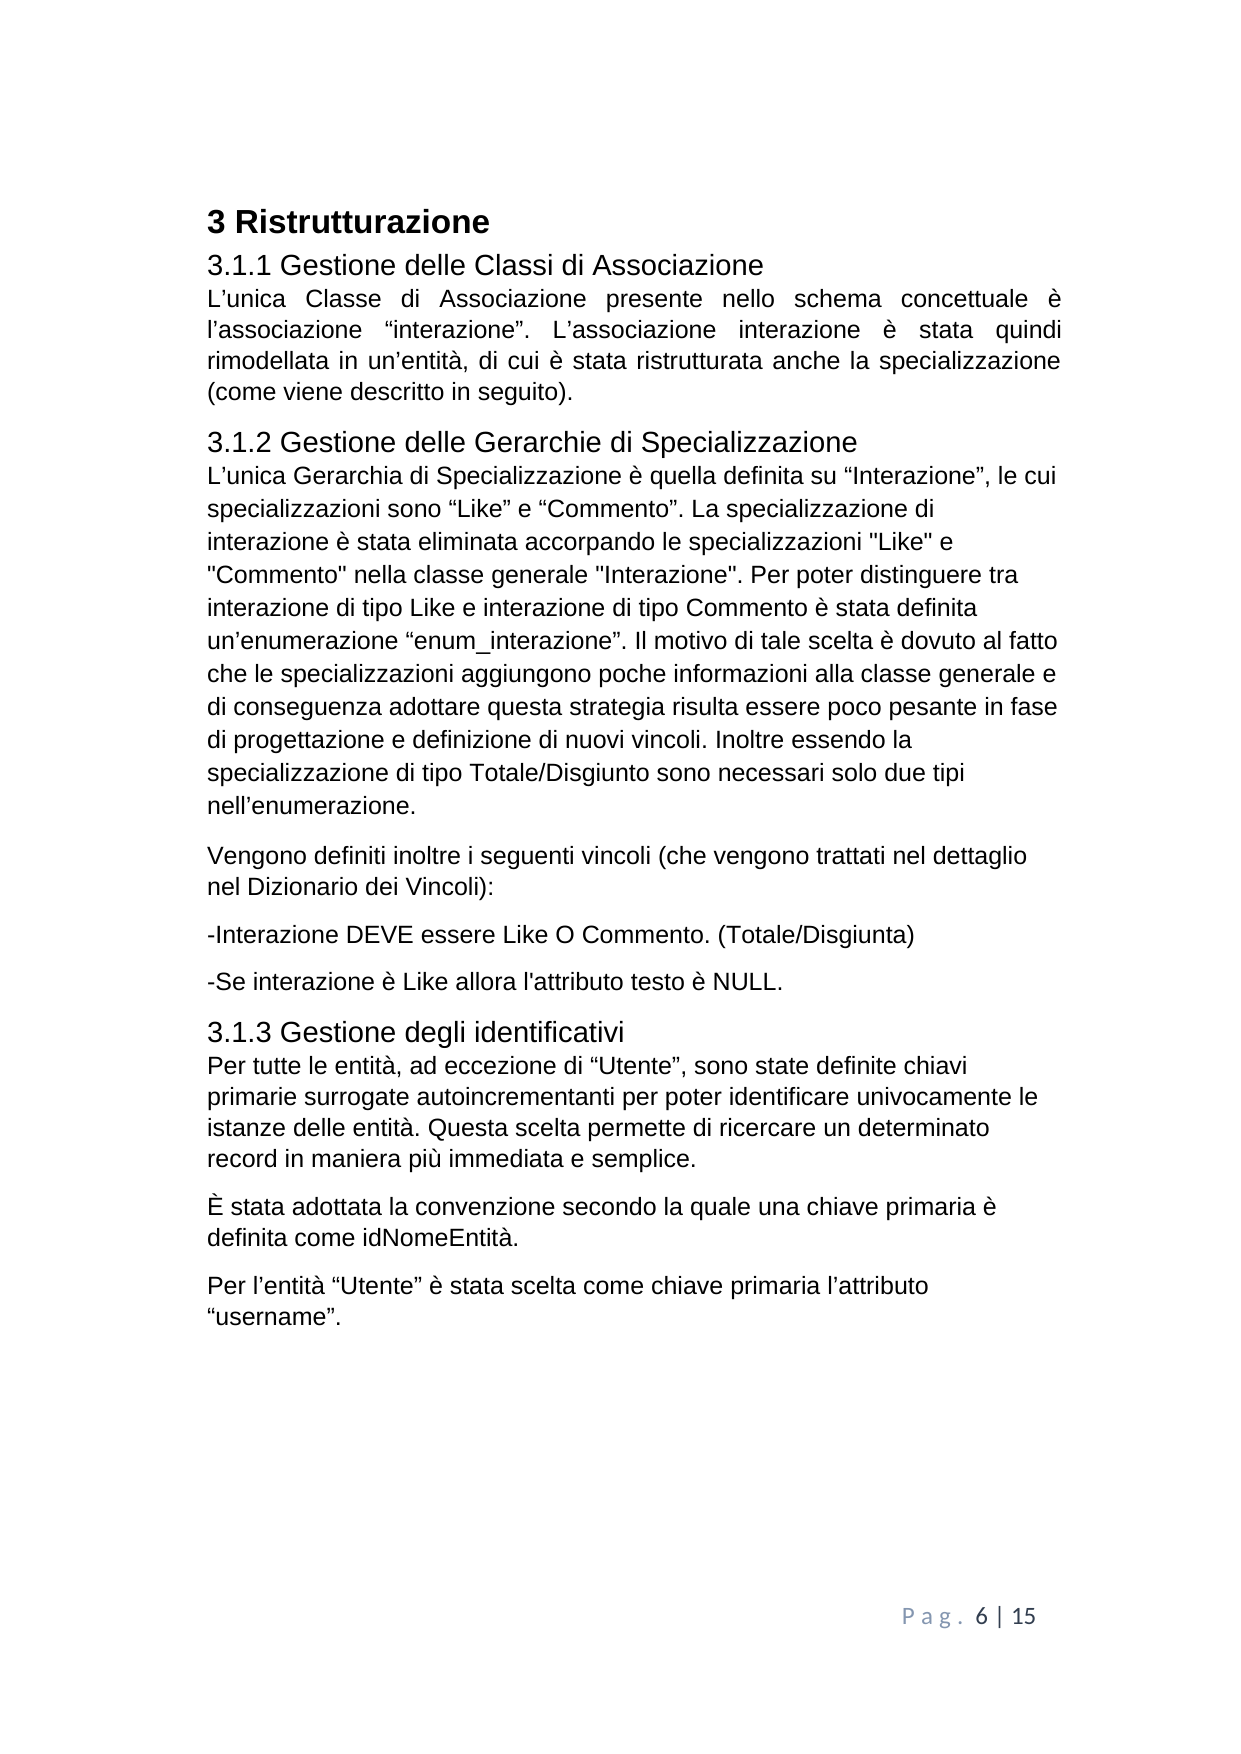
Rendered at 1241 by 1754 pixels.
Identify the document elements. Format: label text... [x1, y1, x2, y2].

subtitle 3.1.2 Gestione delle Gerarchie di Specializzazione [207, 425, 1063, 458]
text L’unica Classe di Associazione presente nello schema concettuale è l’associazione “interazione”. L’associazione interazione è stata quindi rimodellata in un’entità, di cui è stata ristrutturata anche la specializzazione (come viene descritto in seguito). [207, 284, 1063, 406]
subtitle 3.1.1 Gestione delle Classi di Associazione [207, 248, 1063, 281]
text Vengono definiti inoltre i seguenti vincoli (che vengono trattati nel dettaglio nel Dizionario dei Vincoli): [207, 841, 1063, 901]
text -Se interazione è Like allora l'attributo testo è NULL. [207, 967, 1063, 996]
text È stata adottata la convenzione secondo la quale una chiave primaria è definita come idNomeEntità. [207, 1192, 1063, 1252]
text Per tutte le entità, ad eccezione di “Utente”, sono state definite chiavi primarie surrogate autoincrementanti per poter identificare univocamente le istanze delle entità. Questa scelta permette di ricercare un determinato record in maniera più immediata e semplice. [207, 1051, 1063, 1173]
text L’unica Gerarchia di Specializzazione è quella definita su “Interazione”, le cui specializzazioni sono “Like” e “Commento”. La specializzazione di interazione è stata eliminata accorpando le specializzazioni "Like" e "Commento" nella classe generale "Interazione". Per poter distinguere tra interazione di tipo Like e interazione di tipo Commento è stata definita un’enumerazione “enum_interazione”. Il motivo di tale scelta è dovuto al fatto che le specializzazioni aggiungono poche informazioni alla classe generale e di conseguenza adottare questa strategia risulta essere poco pesante in fase di progettazione e definizione di nuovi vincoli. Inoltre essendo la specializzazione di tipo Totale/Disgiunto sono necessari solo due tipi nell’enumerazione. [207, 461, 1063, 820]
text -Interazione DEVE essere Like O Commento. (Totale/Disgiunta) [207, 919, 1063, 948]
subtitle 3 Ristrutturazione [207, 202, 1063, 241]
subtitle 3.1.3 Gestione degli identificativi [207, 1015, 1063, 1048]
text Per l’entità “Utente” è stata scelta come chiave primaria l’attributo “username”. [207, 1271, 1063, 1331]
